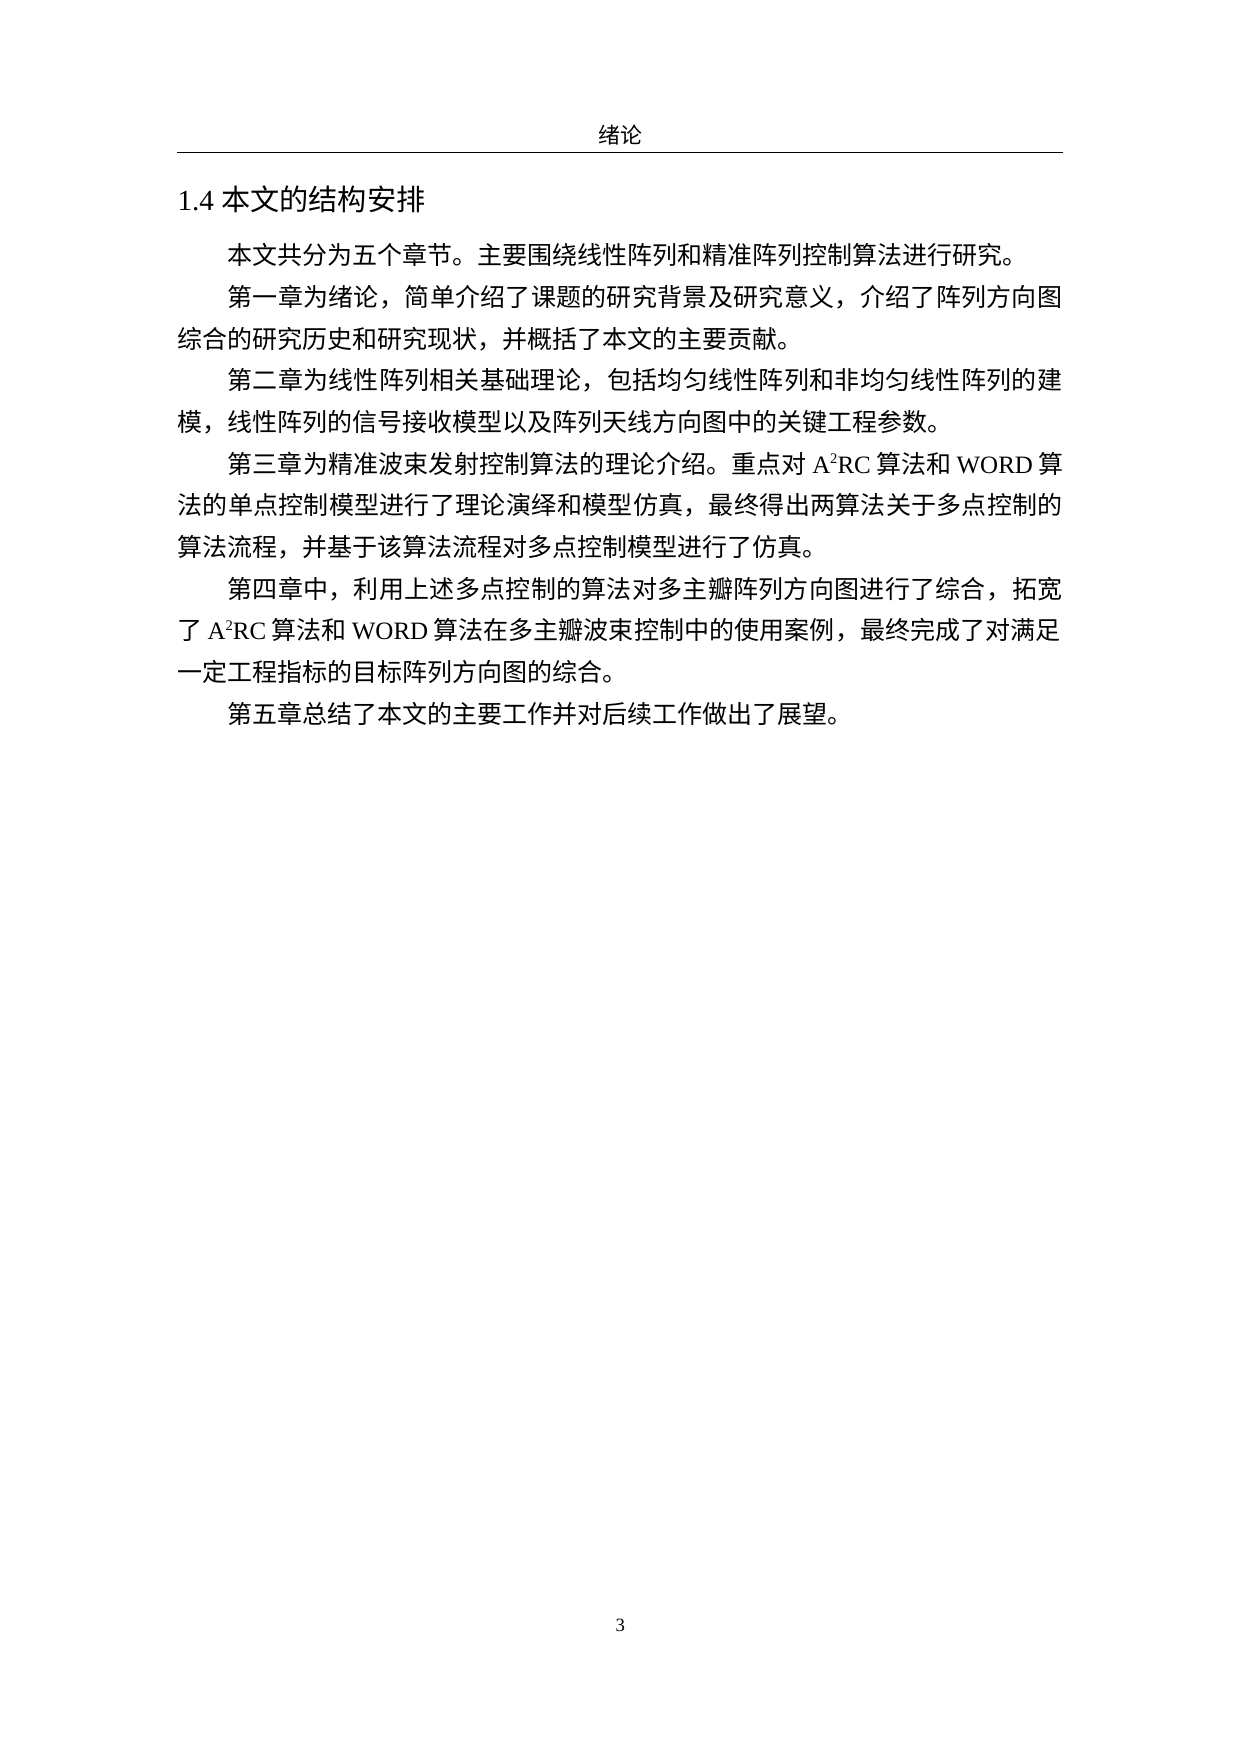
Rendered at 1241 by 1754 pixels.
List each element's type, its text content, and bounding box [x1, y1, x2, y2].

text 第一章为绪论，简单介绍了课题的研究背景及研究意义，介绍了阵列方向图综合的研究历史和研究现状，并概括了本文的主要贡献。 [177, 273, 1063, 356]
text 1.4 本文的结构安排 [177, 177, 1063, 219]
text 本文共分为五个章节。主要围绕线性阵列和精准阵列控制算法进行研究。 [177, 231, 1063, 273]
text 第三章为精准波束发射控制算法的理论介绍。重点对A2RC算法和WORD算法的单点控制模型进行了理论演绎和模型仿真，最终得出两算法关于多点控制的算法流程，并基于该算法流程对多点控制模型进行了仿真。 [177, 440, 1063, 565]
text 第四章中，利用上述多点控制的算法对多主瓣阵列方向图进行了综合，拓宽了A2RC算法和WORD算法在多主瓣波束控制中的使用案例，最终完成了对满足一定工程指标的目标阵列方向图的综合。 [177, 565, 1063, 690]
text 第五章总结了本文的主要工作并对后续工作做出了展望。 [177, 690, 1063, 731]
text 第二章为线性阵列相关基础理论，包括均匀线性阵列和非均匀线性阵列的建模，线性阵列的信号接收模型以及阵列天线方向图中的关键工程参数。 [177, 356, 1063, 440]
